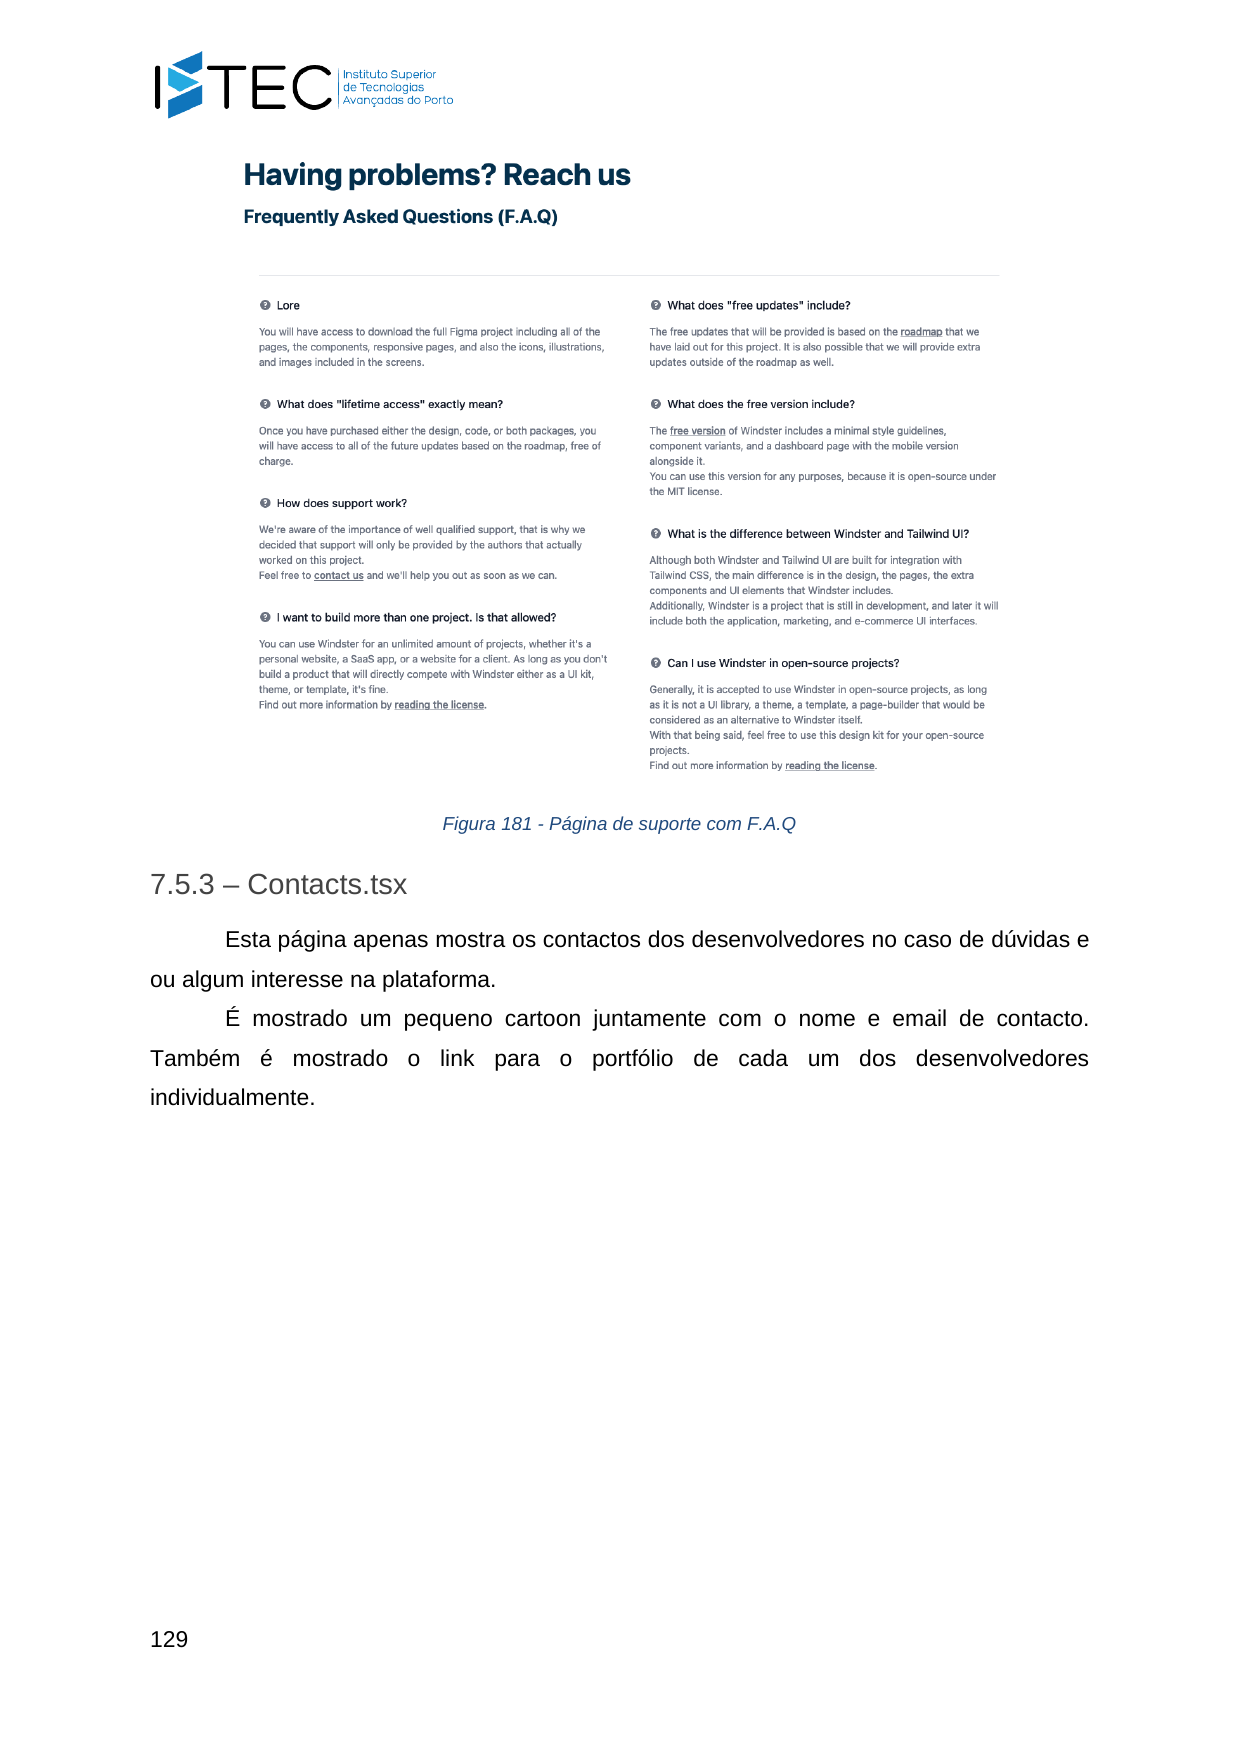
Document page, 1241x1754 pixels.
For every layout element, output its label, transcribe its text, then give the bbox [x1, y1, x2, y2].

subtitle 7.5.3 – Contacts.tsx [150, 867, 1090, 901]
picture [232, 153, 1008, 800]
text É mostrado um pequeno cartoon juntamente com o nome e email de contacto. Também é mostrado o link para o portfólio de cada um dos desenvolvedores individualmente. [150, 1005, 1090, 1110]
picture [150, 51, 454, 129]
text Figura 181 - Página de suporte com F.A.Q [150, 812, 1090, 834]
text Esta página apenas mostra os contactos dos desenvolvedores no caso de dúvidas e ou algum interesse na plataforma. [150, 926, 1090, 992]
